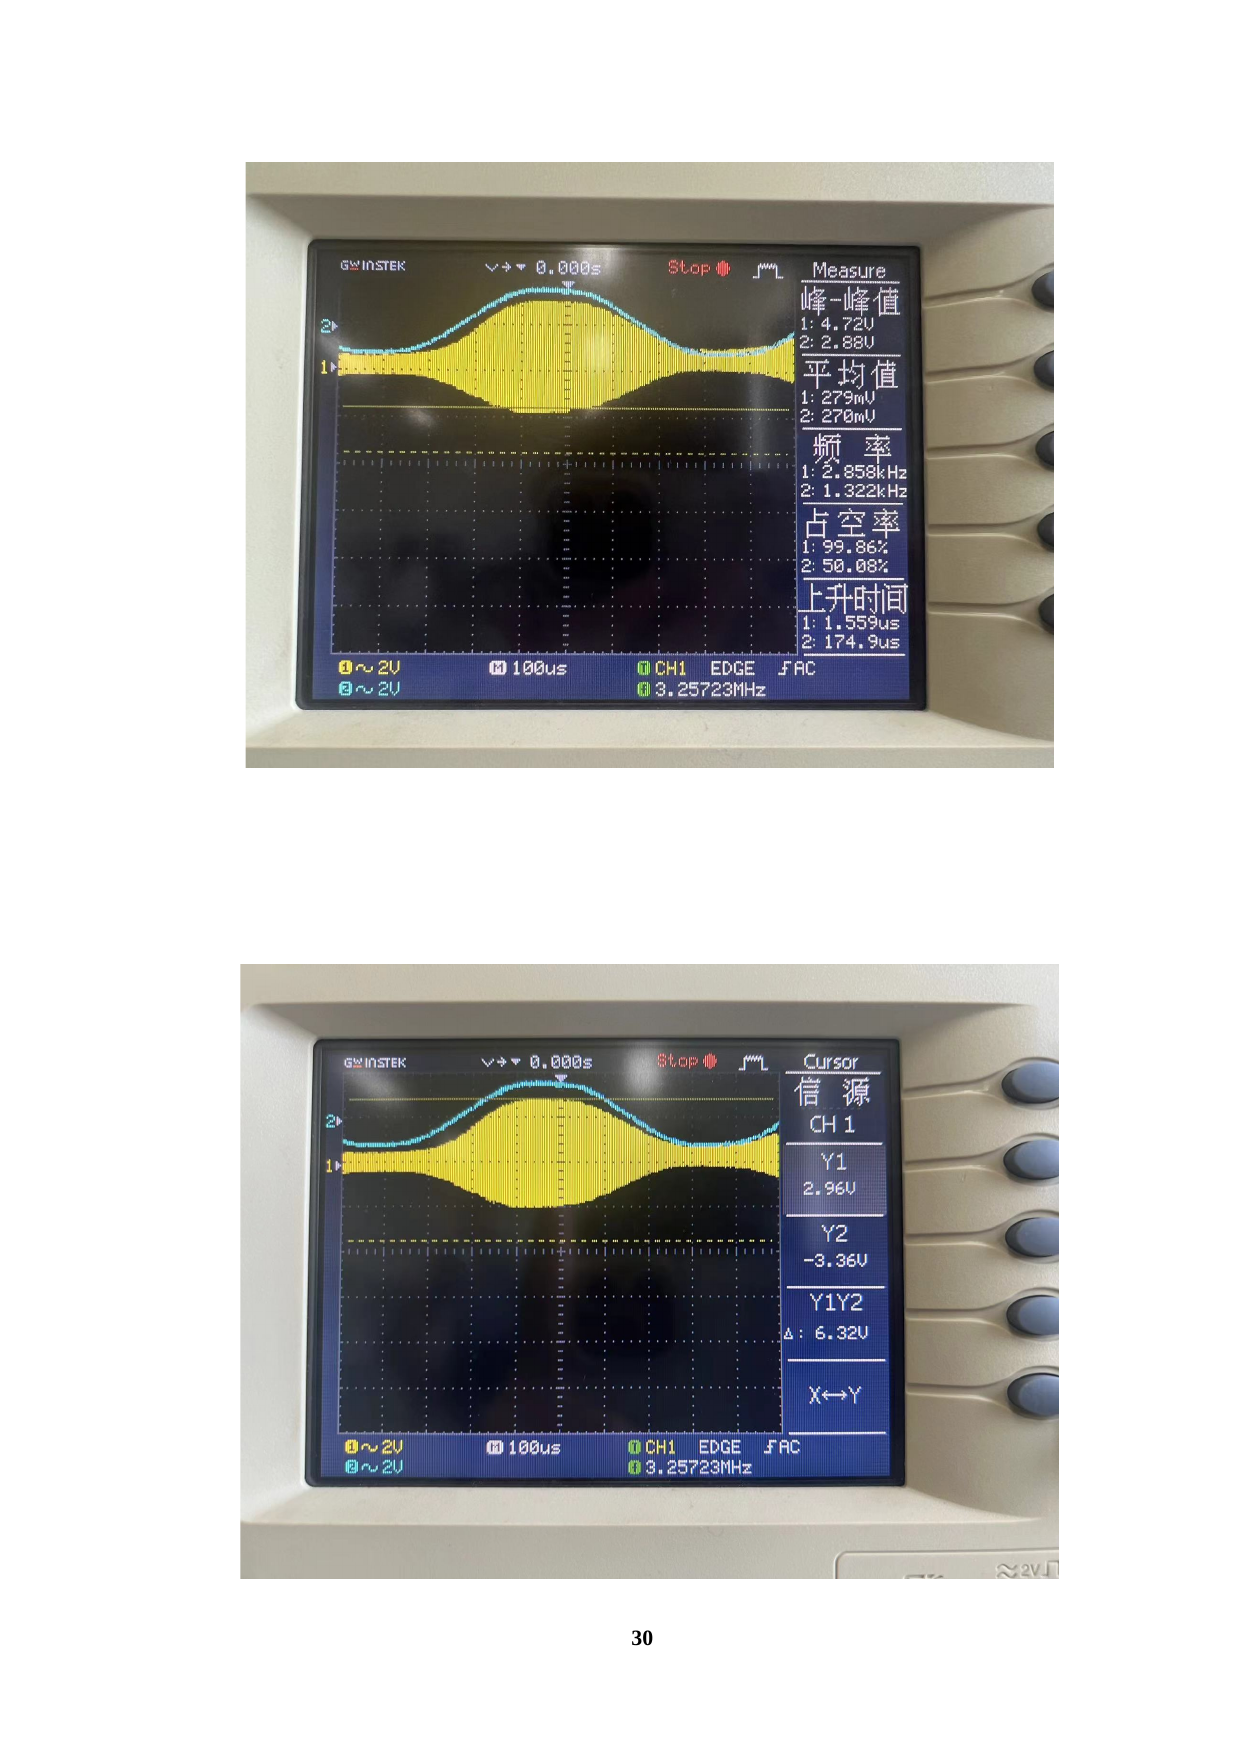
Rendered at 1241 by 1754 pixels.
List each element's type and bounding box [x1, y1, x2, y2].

picture [245, 162, 1054, 768]
picture [240, 964, 1059, 1579]
